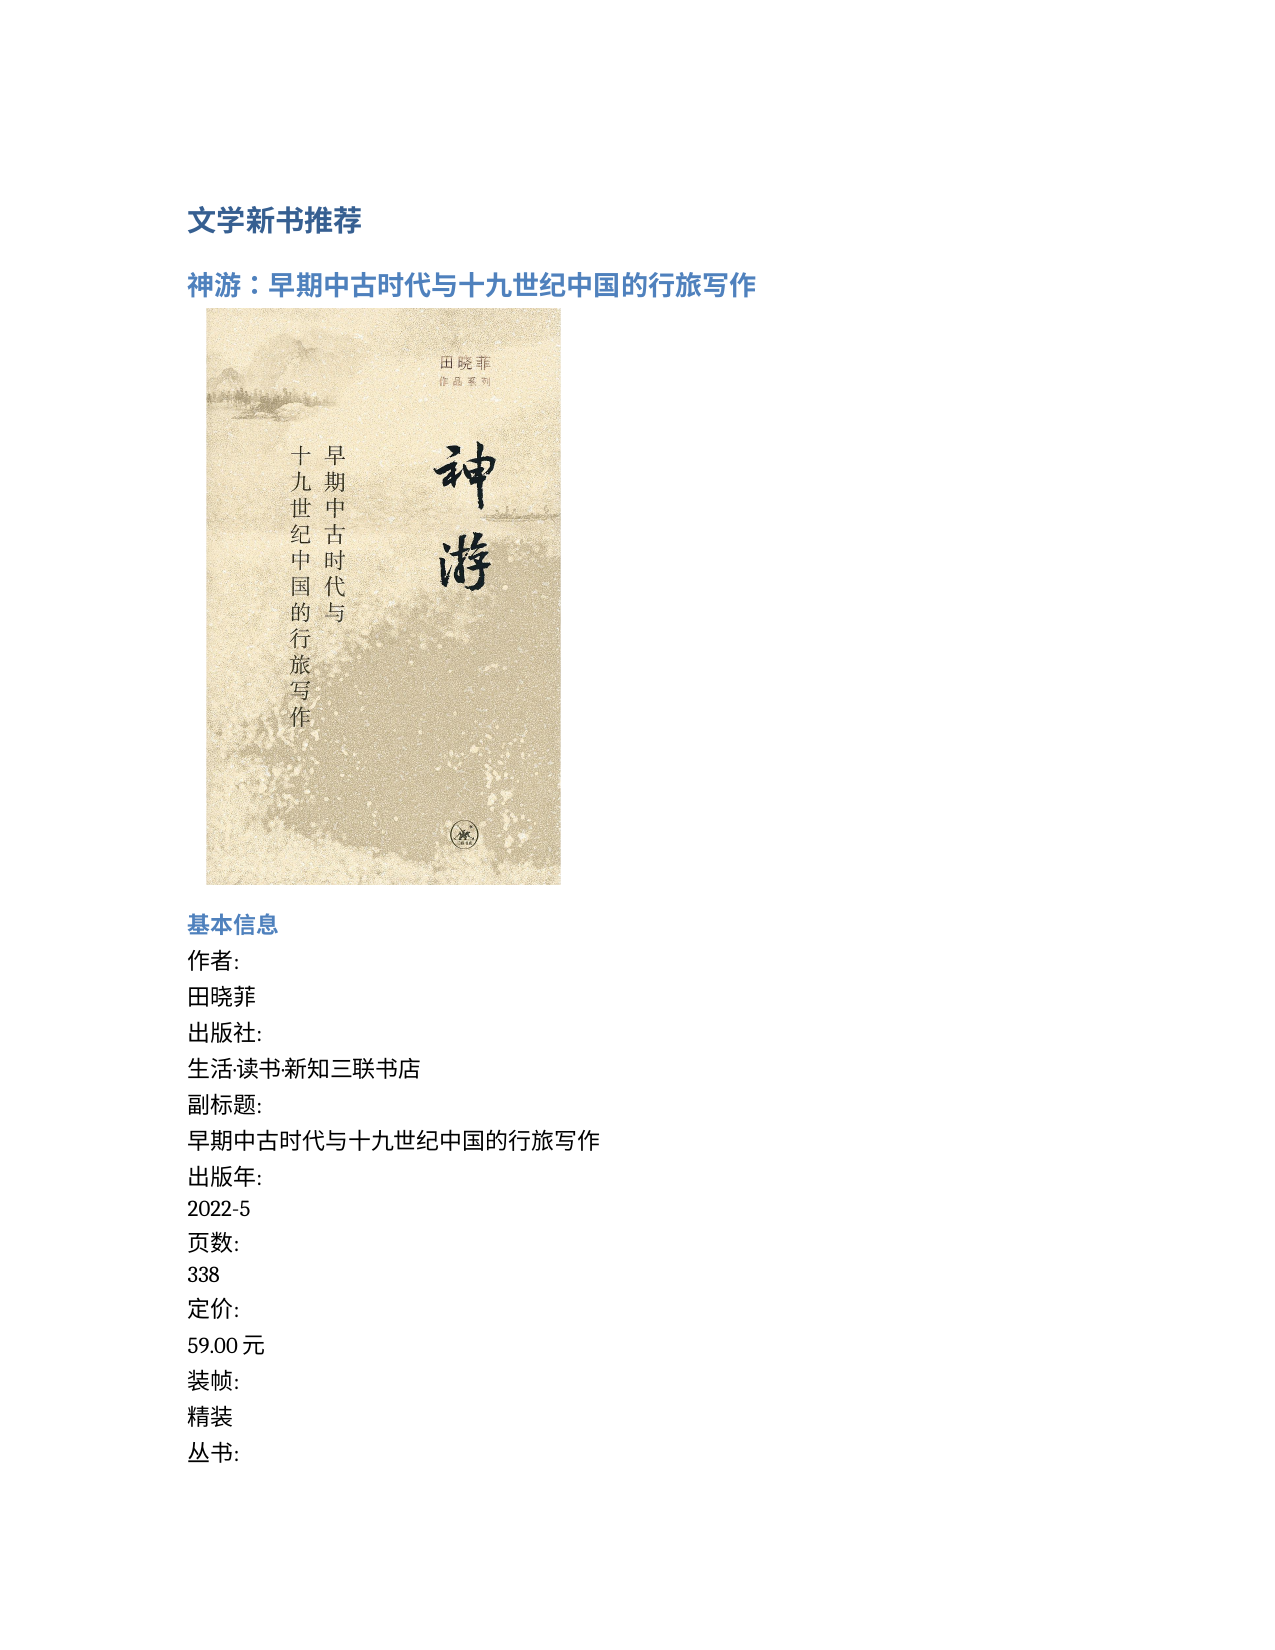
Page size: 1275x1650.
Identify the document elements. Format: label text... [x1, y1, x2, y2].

picture [206, 308, 561, 885]
subtitle 神游：早期中古时代与十九世纪中国的行旅写作 [187, 266, 1087, 303]
subtitle 基本信息 [187, 909, 1087, 941]
subtitle 文学新书推荐 [187, 200, 1087, 240]
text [187, 945, 1087, 1468]
